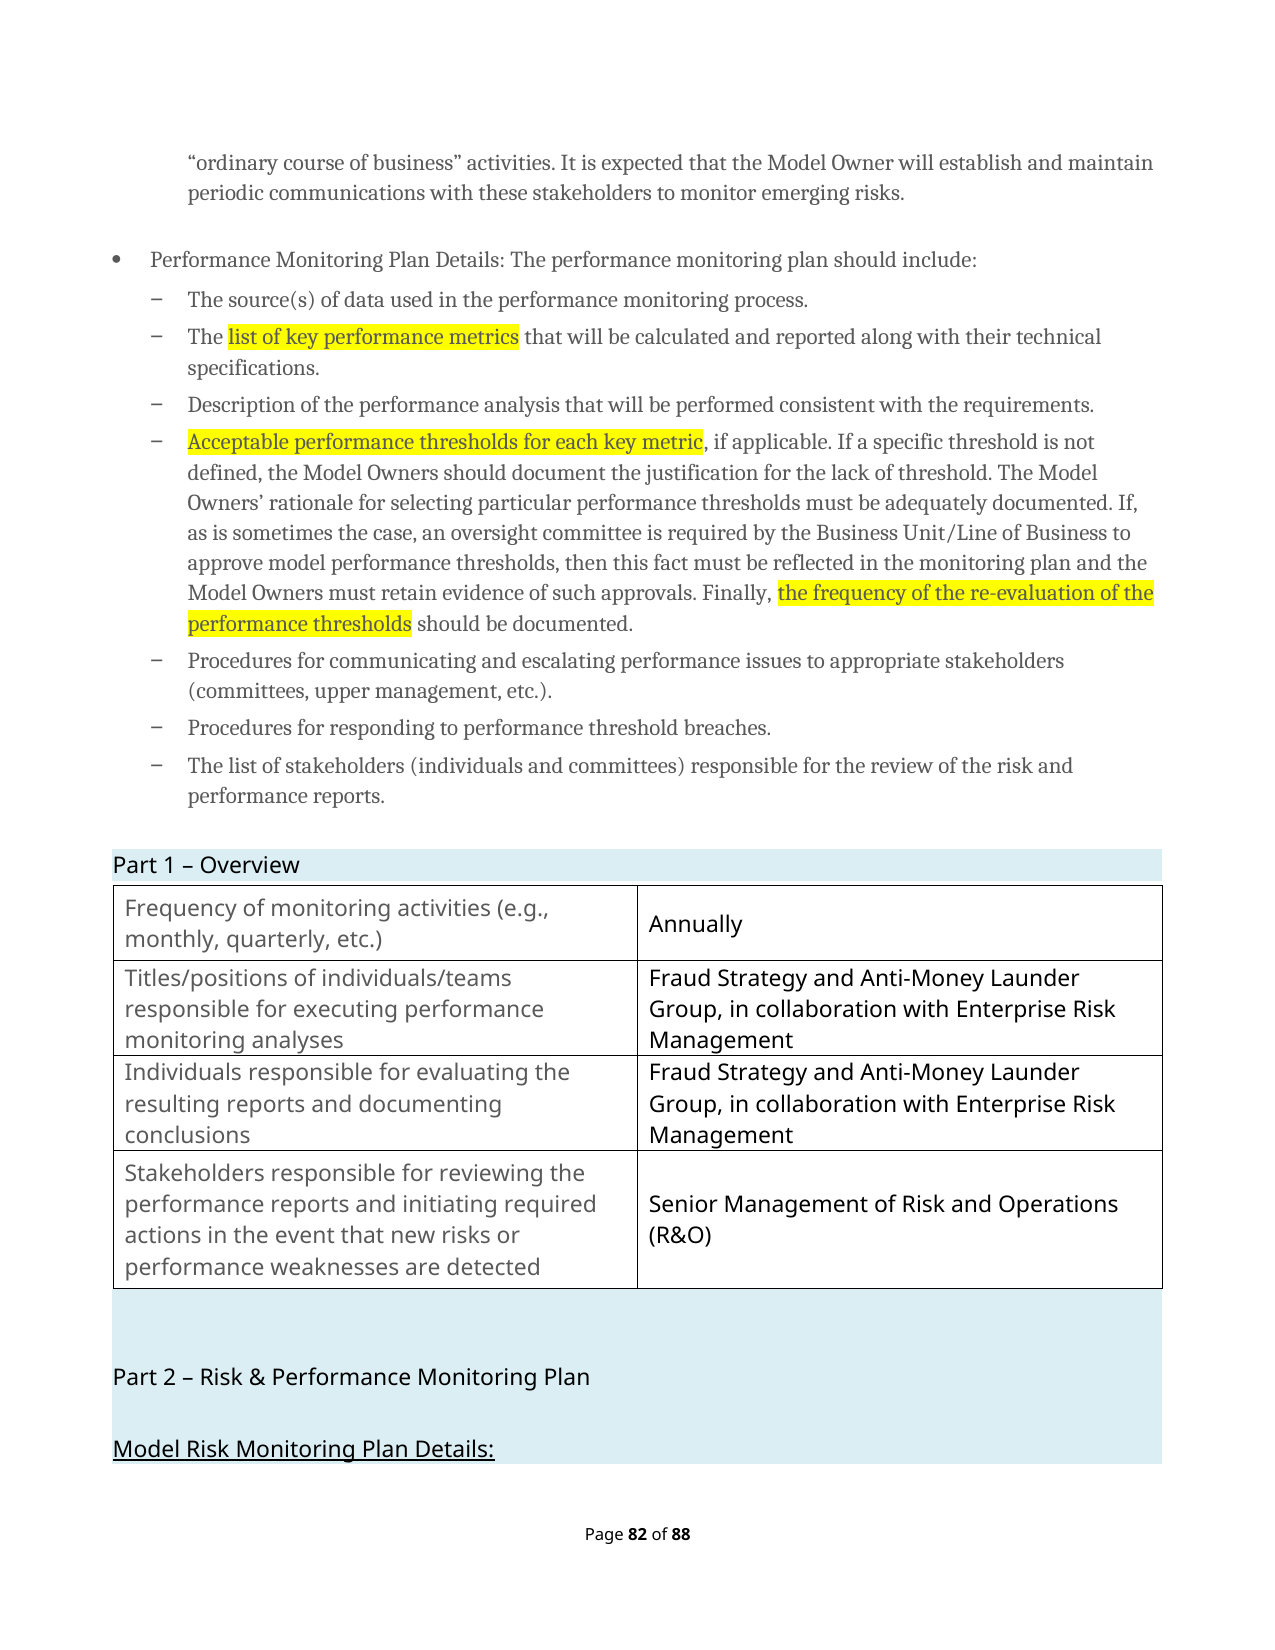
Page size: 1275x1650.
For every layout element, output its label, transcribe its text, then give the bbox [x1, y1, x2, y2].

list Description of the performance analysis that will be performed consistent with the requirements. [150, 391, 1162, 418]
text Model Risk Monitoring Plan Details: [112, 1432, 1162, 1464]
list The source(s) of data used in the performance monitoring process. [150, 286, 1162, 313]
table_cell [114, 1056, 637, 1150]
list The list of key performance metrics that will be calculated and reported along with their technical specifications. [150, 323, 1162, 381]
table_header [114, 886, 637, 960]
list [150, 150, 1162, 207]
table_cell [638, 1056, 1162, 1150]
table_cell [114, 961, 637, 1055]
text Part 2 – Risk & Performance Monitoring Plan [112, 1361, 1162, 1392]
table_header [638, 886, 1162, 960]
text Part 1 – Overview [112, 849, 1162, 881]
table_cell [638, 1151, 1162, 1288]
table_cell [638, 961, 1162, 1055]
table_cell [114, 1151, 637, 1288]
list Procedures for communicating and escalating performance issues to appropriate stakeholders (committees, upper management, etc.). [150, 647, 1162, 704]
list Procedures for responding to performance threshold breaches. [150, 714, 1162, 741]
list Performance Monitoring Plan Details: The performance monitoring plan should include: [112, 247, 1162, 273]
list Acceptable performance thresholds for each key metric, if applicable. If a specific threshold is not defined, the Model Owners should document the justification for the lack of threshold. The Model Owners’ rationale for selecting particular performance thresholds must be adequately documented. If, as is sometimes the case, an oversight committee is required by the Business Unit/Line of Business to approve model performance thresholds, then this fact must be reflected in the monitoring plan and the Model Owners must retain evidence of such approvals. Finally, the frequency of the re-evaluation of the performance thresholds should be documented. [150, 428, 1162, 637]
list The list of stakeholders (individuals and committees) responsible for the review of the risk and performance reports. [150, 752, 1162, 809]
